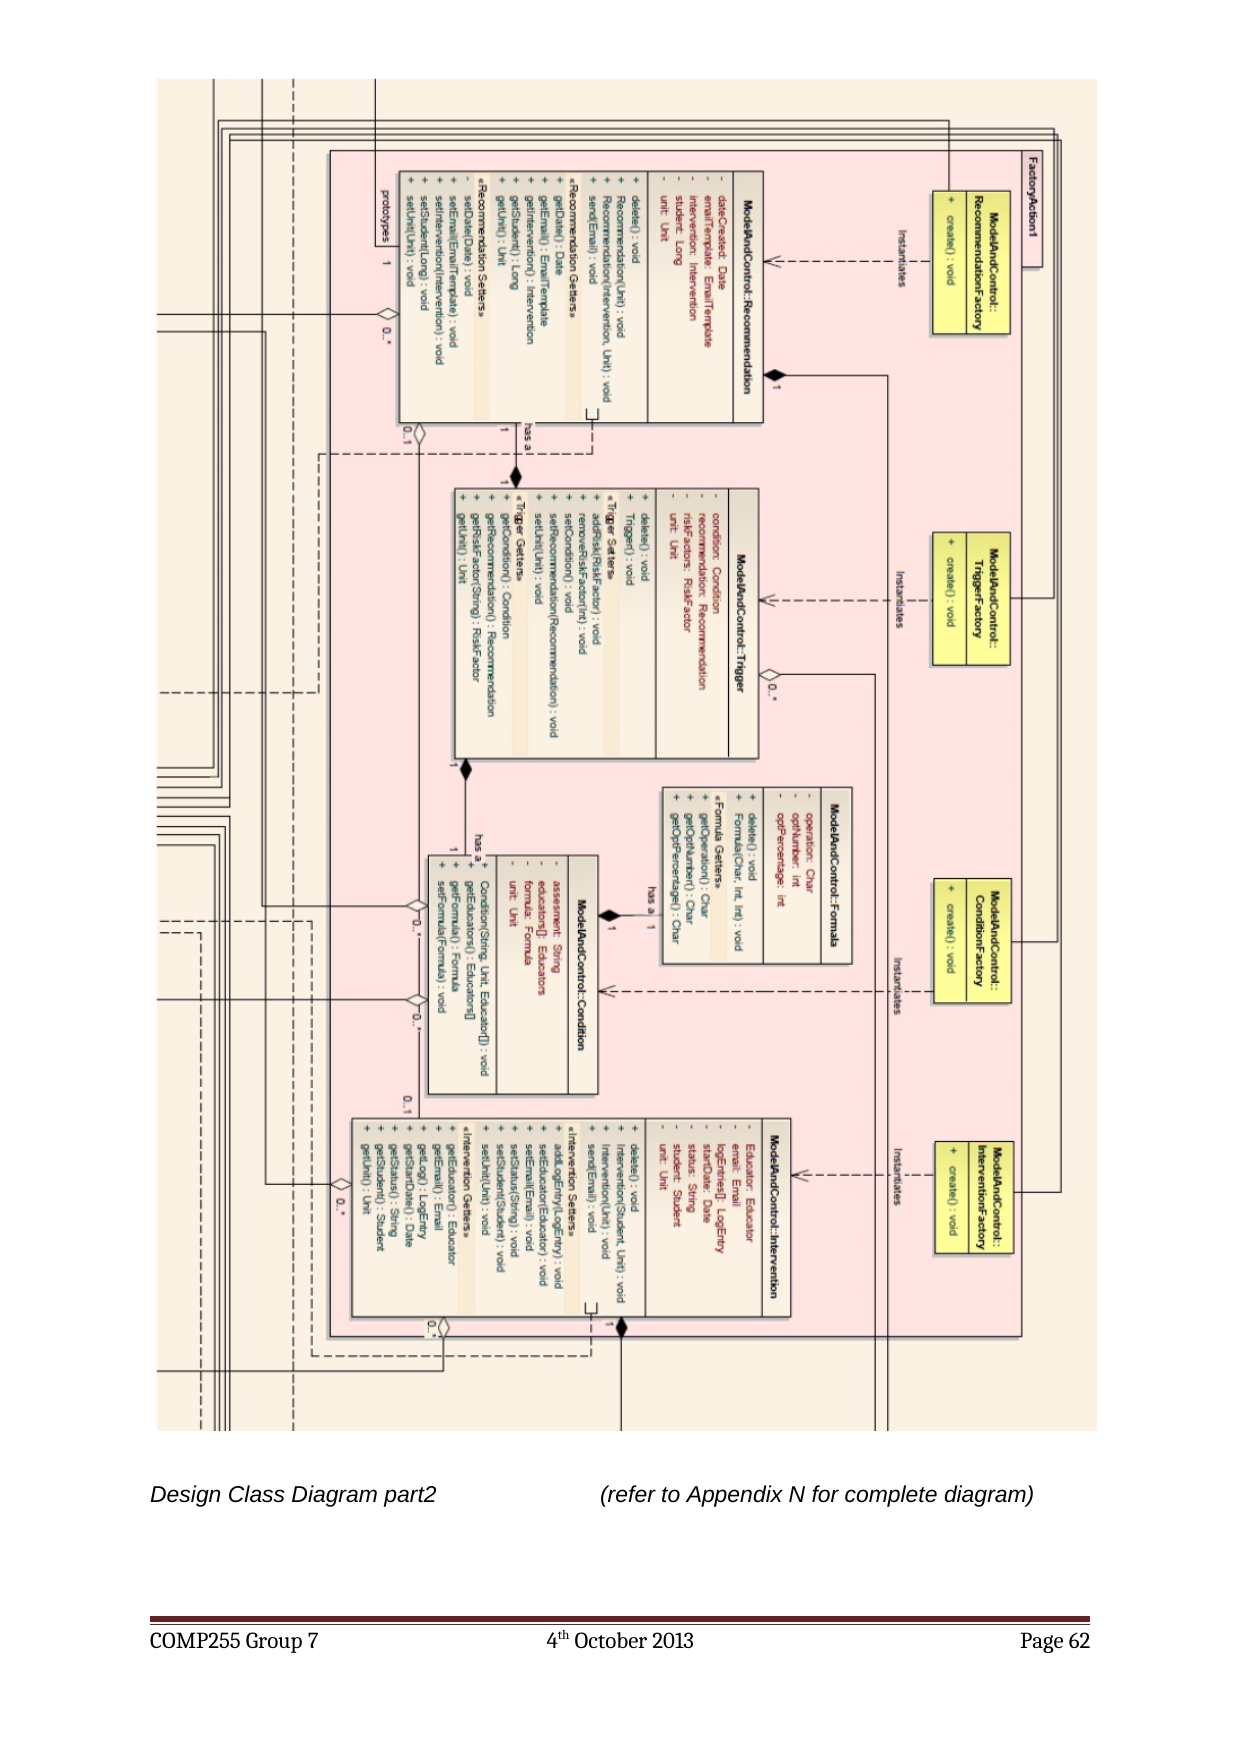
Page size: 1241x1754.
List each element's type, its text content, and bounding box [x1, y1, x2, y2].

picture [158, 80, 1097, 1431]
text Design Class Diagram part2 (refer to Appendix N for complete diagram) [150, 1481, 1090, 1507]
